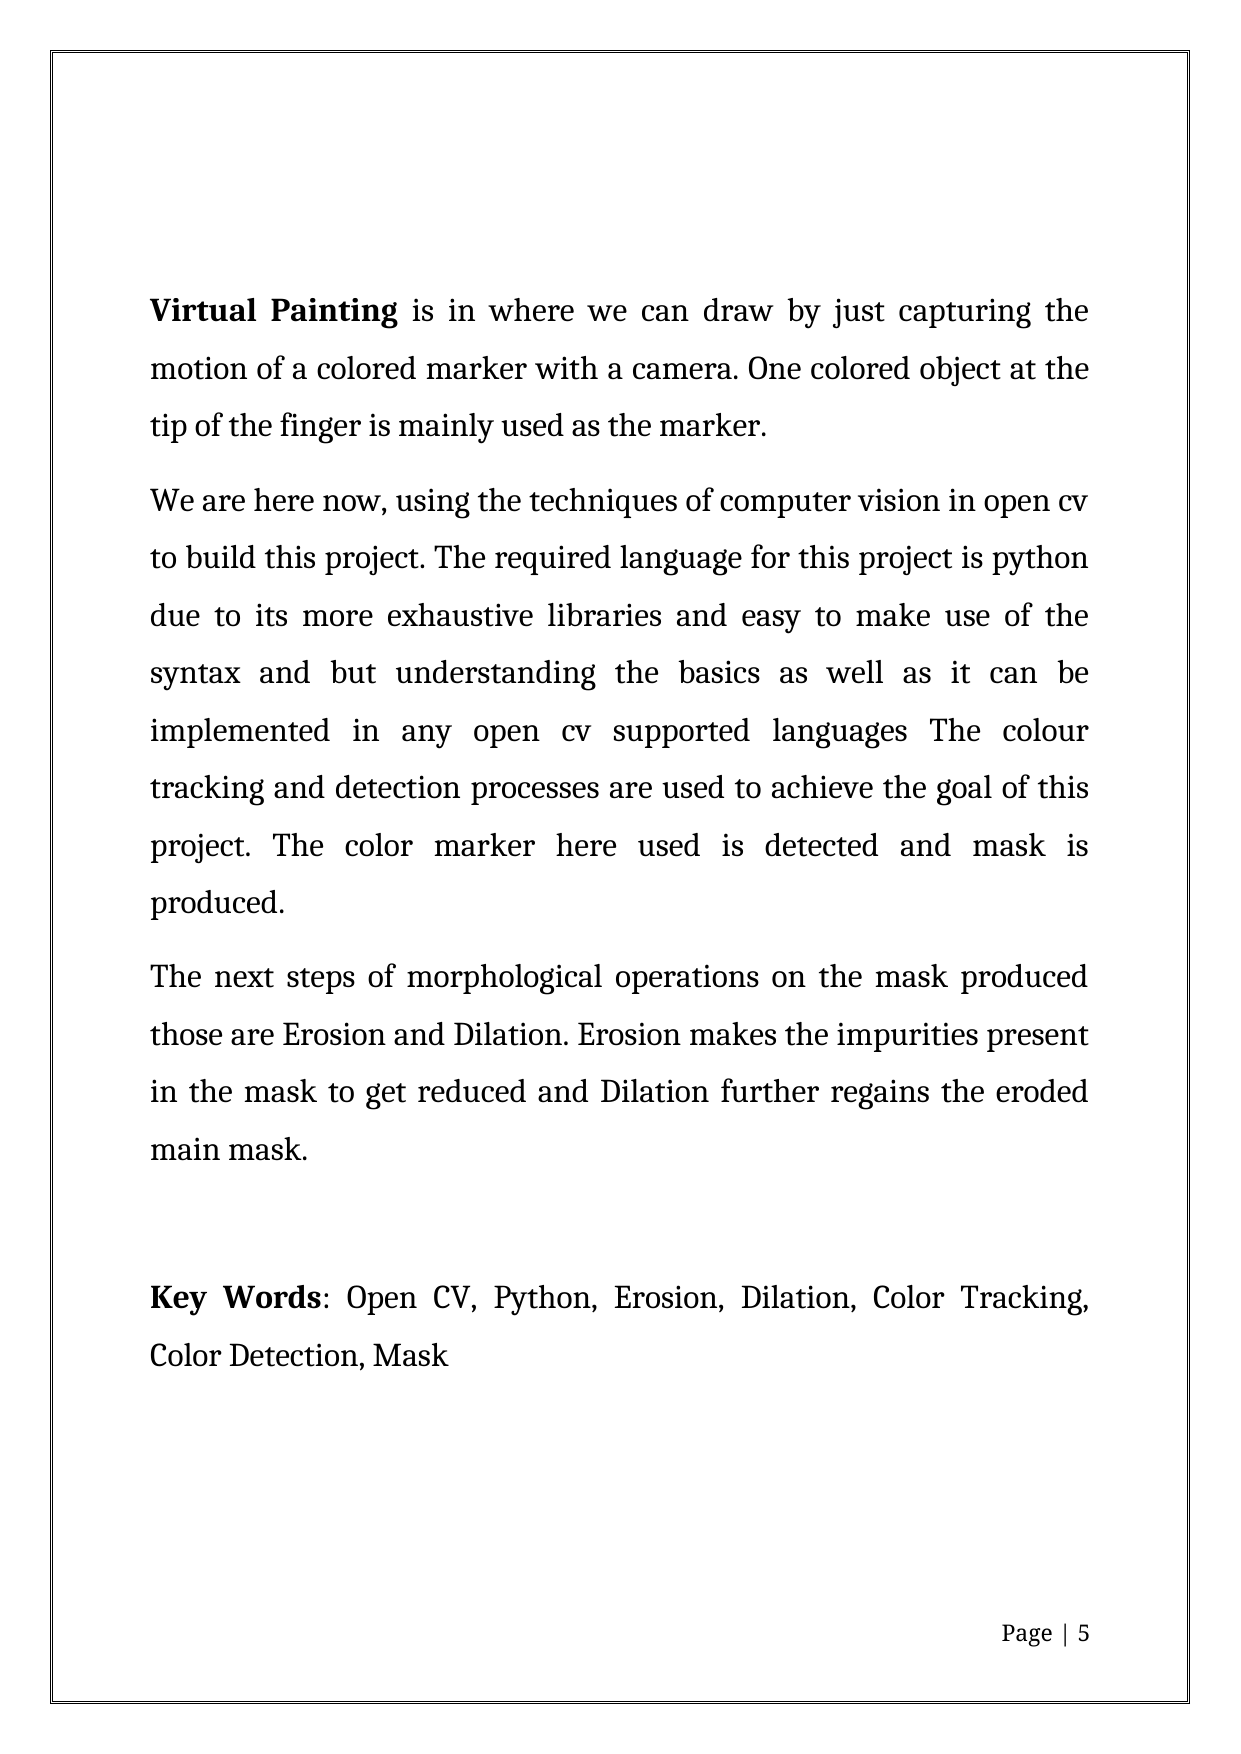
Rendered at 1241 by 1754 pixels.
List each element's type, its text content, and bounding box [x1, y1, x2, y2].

text We are here now, using the techniques of computer vision in open cv to build this project. The required language for this project is python due to its more exhaustive libraries and easy to make use of the syntax and but understanding the basics as well as it can be implemented in any open cv supported languages The colour tracking and detection processes are used to achieve the goal of this project. The color marker here used is detected and mask is produced. [150, 481, 1090, 922]
text Key Words: Open CV, Python, Erosion, Dilation, Color Tracking, Color Detection, Mask [150, 1278, 1090, 1374]
text Virtual Painting is in where we can draw by just capturing the motion of a colored marker with a camera. One colored object at the tip of the finger is mainly used as the marker. [150, 292, 1090, 445]
text The next steps of morphological operations on the mask produced those are Erosion and Dilation. Erosion makes the impurities present in the mask to get reduced and Dilation further regains the eroded main mask. [150, 958, 1090, 1168]
